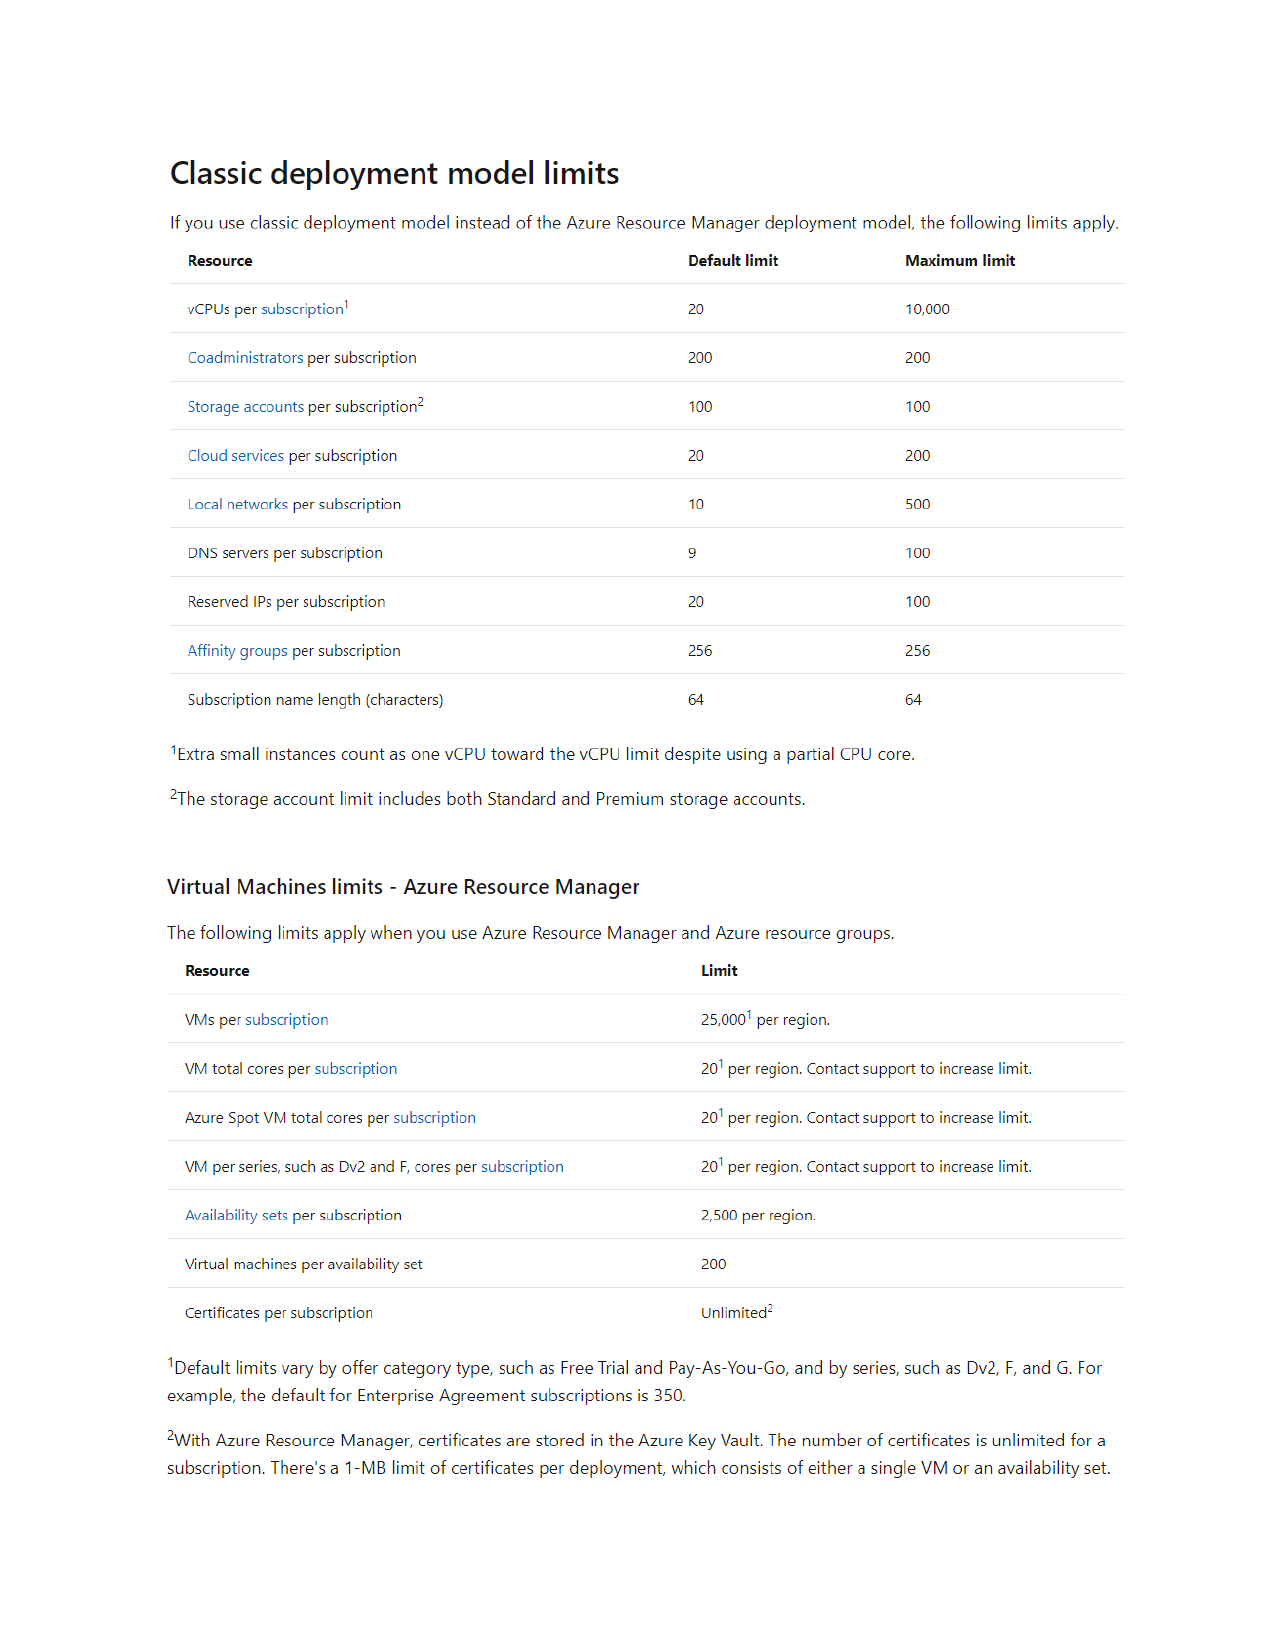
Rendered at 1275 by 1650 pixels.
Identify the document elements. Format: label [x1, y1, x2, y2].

picture [150, 150, 1125, 828]
picture [150, 860, 1125, 1489]
